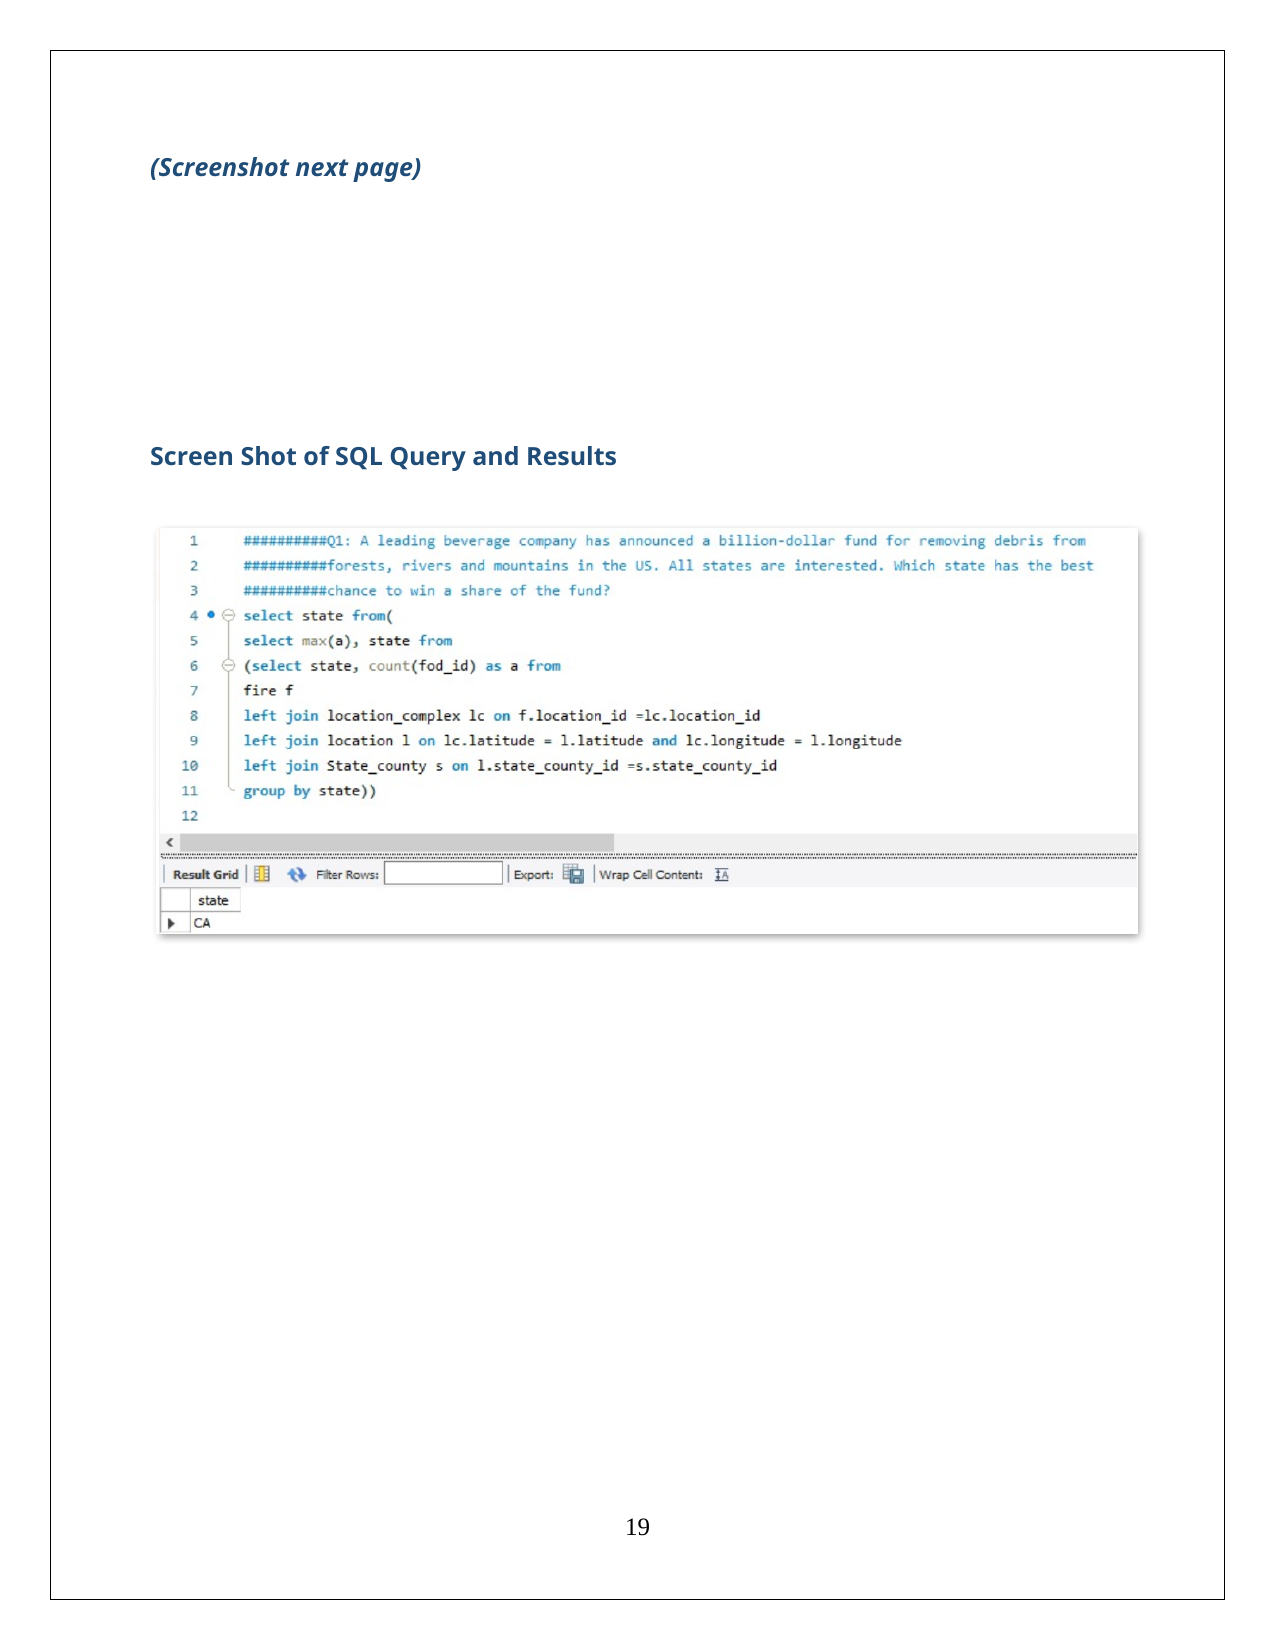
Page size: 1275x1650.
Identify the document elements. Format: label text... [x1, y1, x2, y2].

subtitle Screen Shot of SQL Query and Results [150, 438, 1125, 472]
picture [156, 528, 1138, 934]
subtitle (Screenshot next page) [150, 150, 1125, 184]
